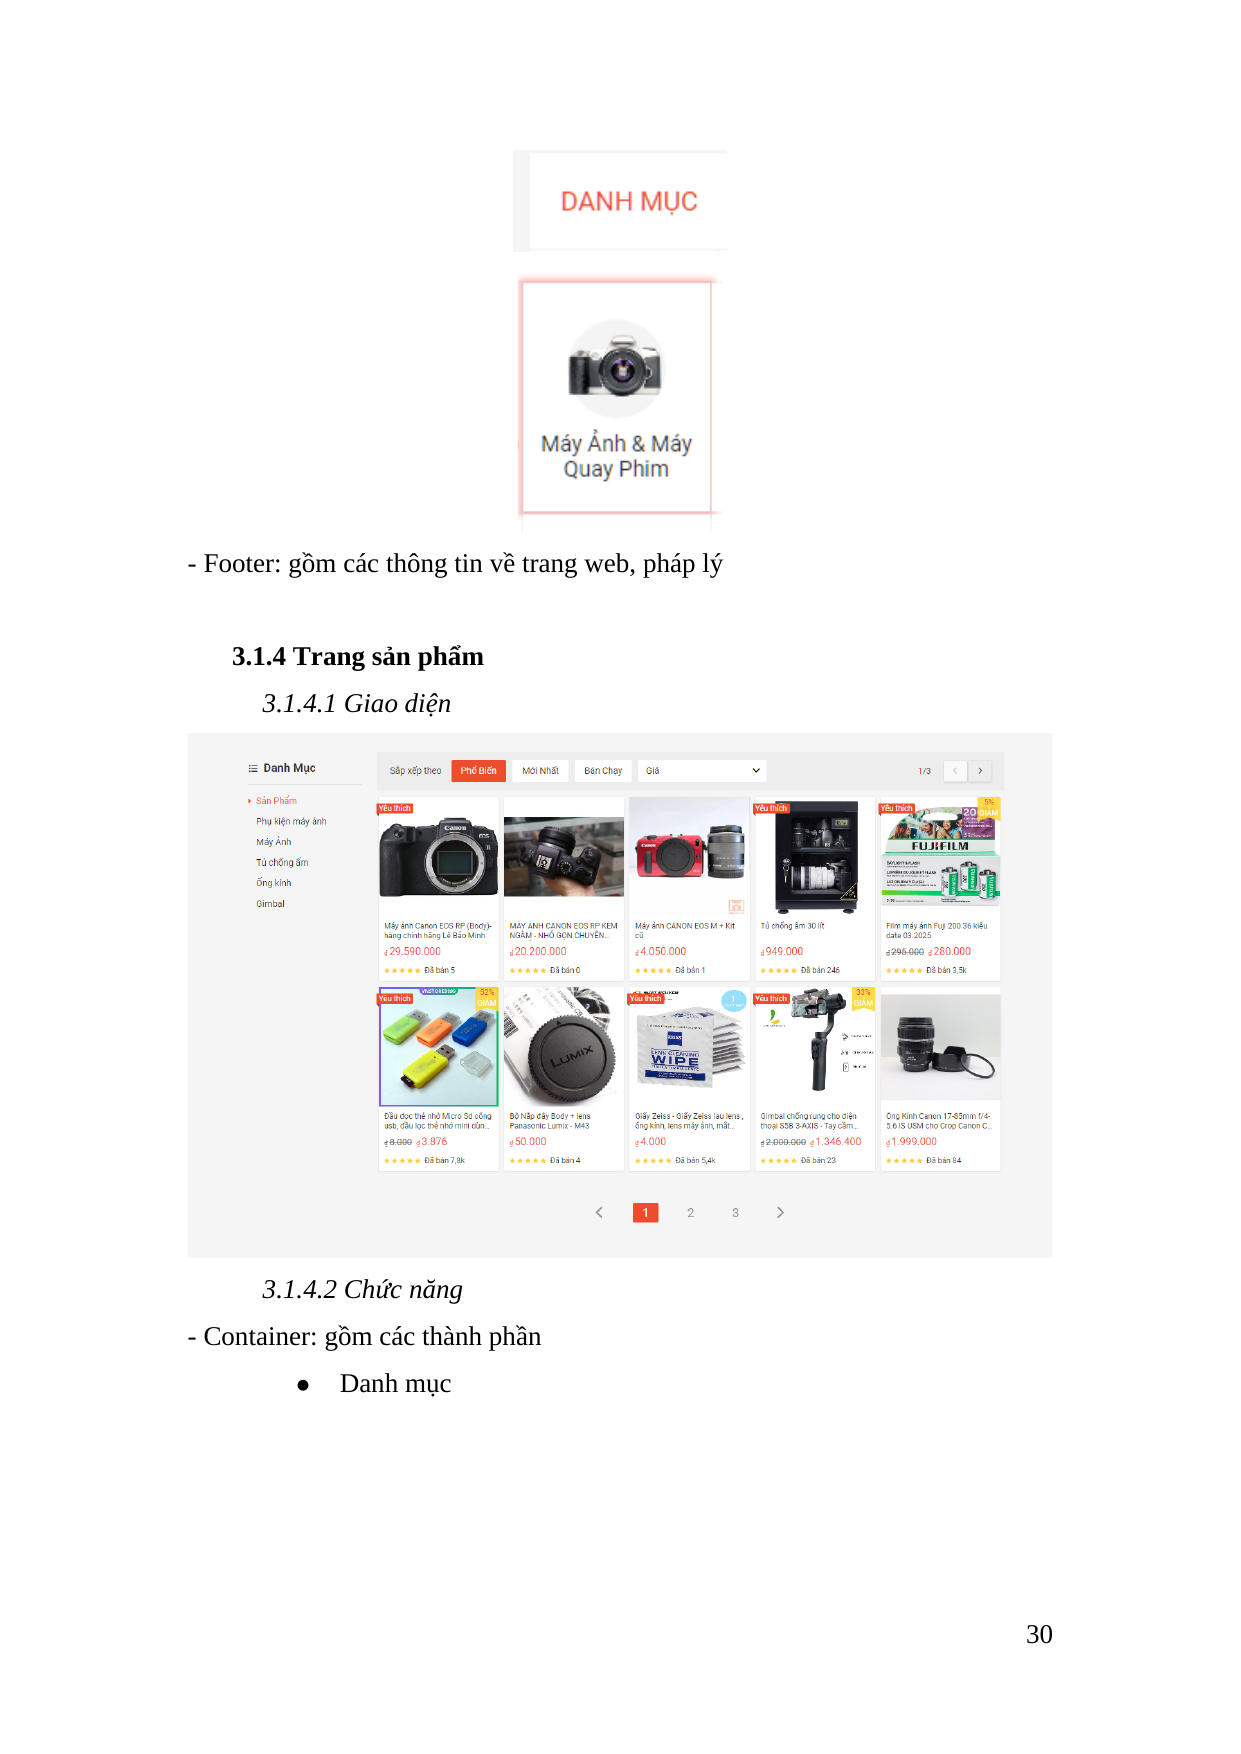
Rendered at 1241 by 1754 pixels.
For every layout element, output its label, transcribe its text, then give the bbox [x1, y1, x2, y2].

text - Container: gồm các thành phần [187, 1320, 1053, 1351]
text 3.1.4.2 Chức năng [187, 1273, 1053, 1305]
text 3.1.4.1 Giao diện [187, 687, 1053, 718]
picture [187, 733, 1053, 1258]
picture [517, 267, 723, 532]
list Danh mục [296, 1367, 1053, 1398]
text 3.1.4 Trang sản phẩm [187, 640, 1053, 671]
picture [513, 150, 728, 252]
text - Footer: gồm các thông tin về trang web, pháp lý [187, 547, 1053, 578]
